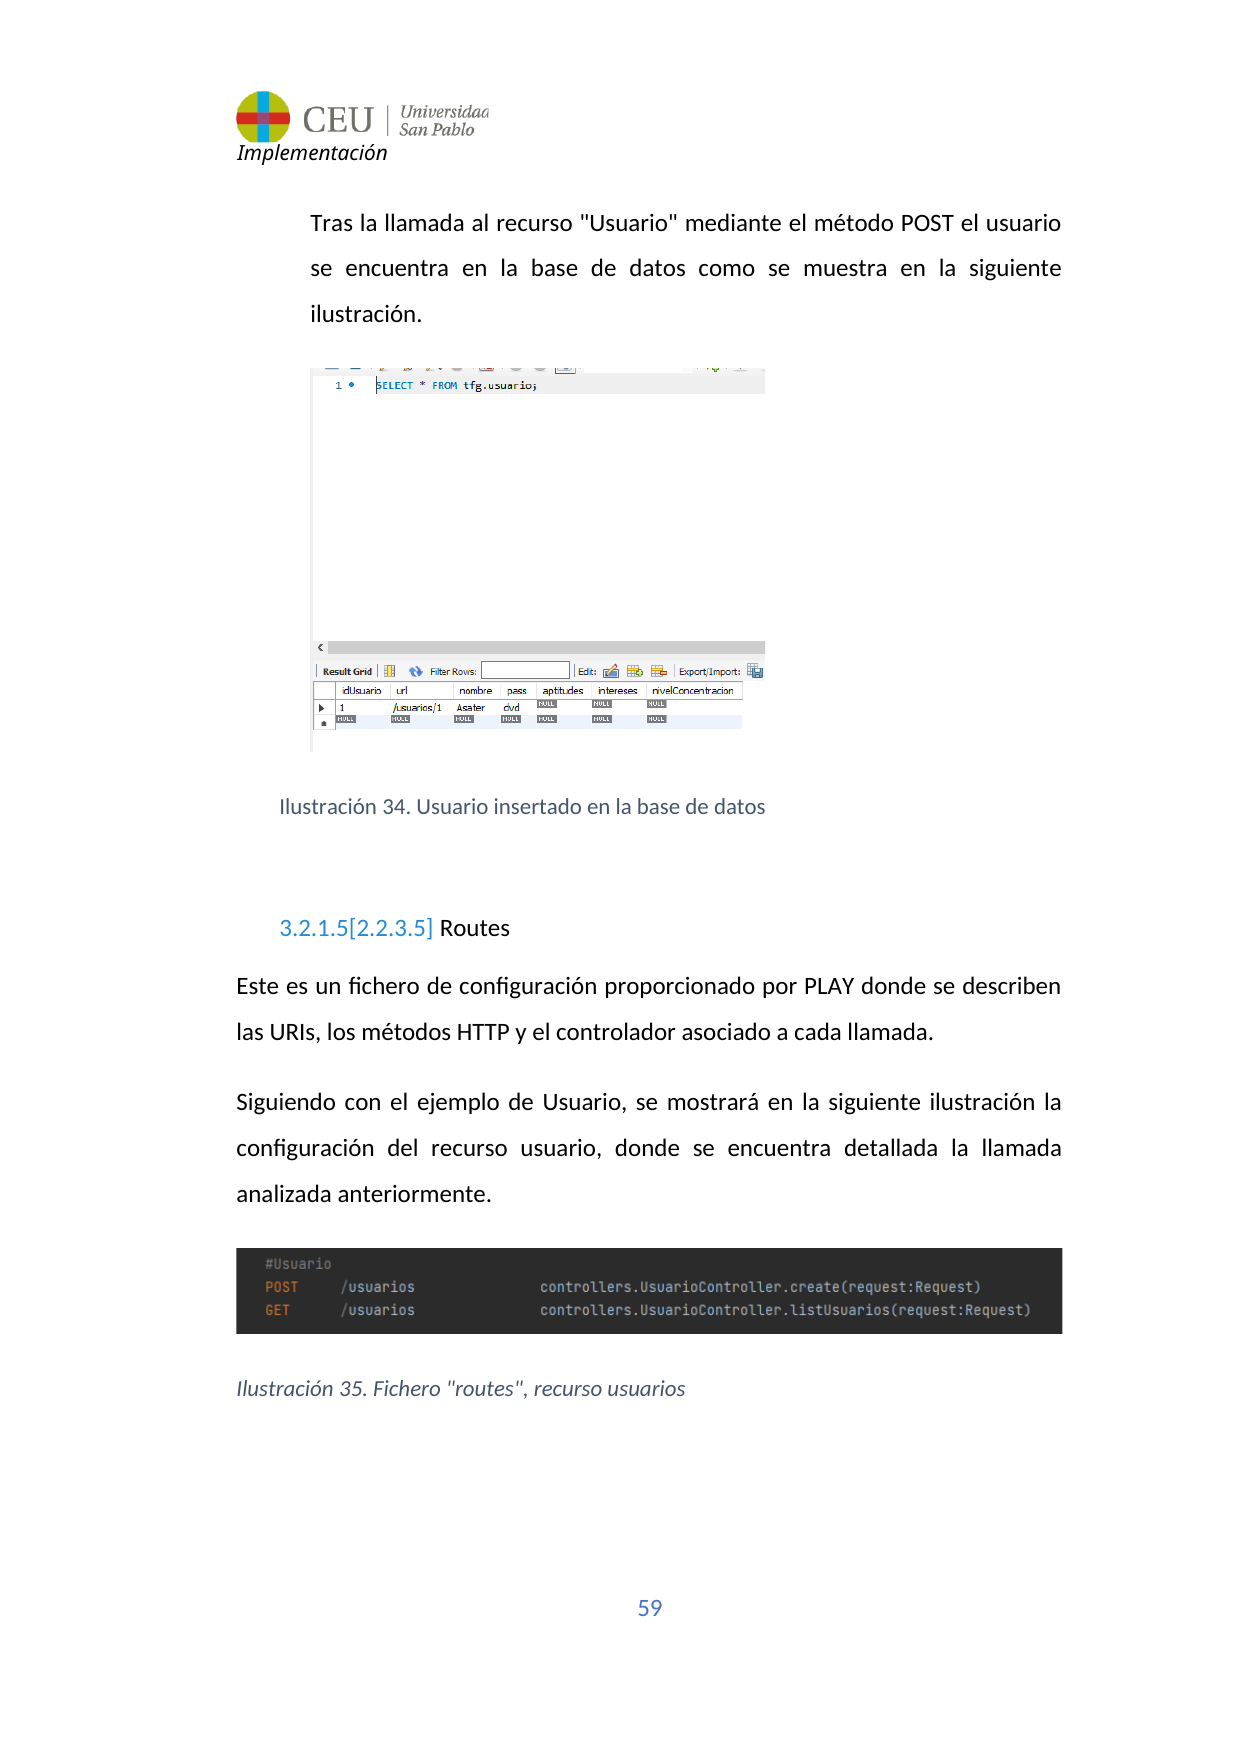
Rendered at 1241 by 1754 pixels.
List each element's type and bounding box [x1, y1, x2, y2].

picture [236, 1248, 1063, 1334]
picture [235, 89, 489, 143]
picture [310, 368, 766, 752]
